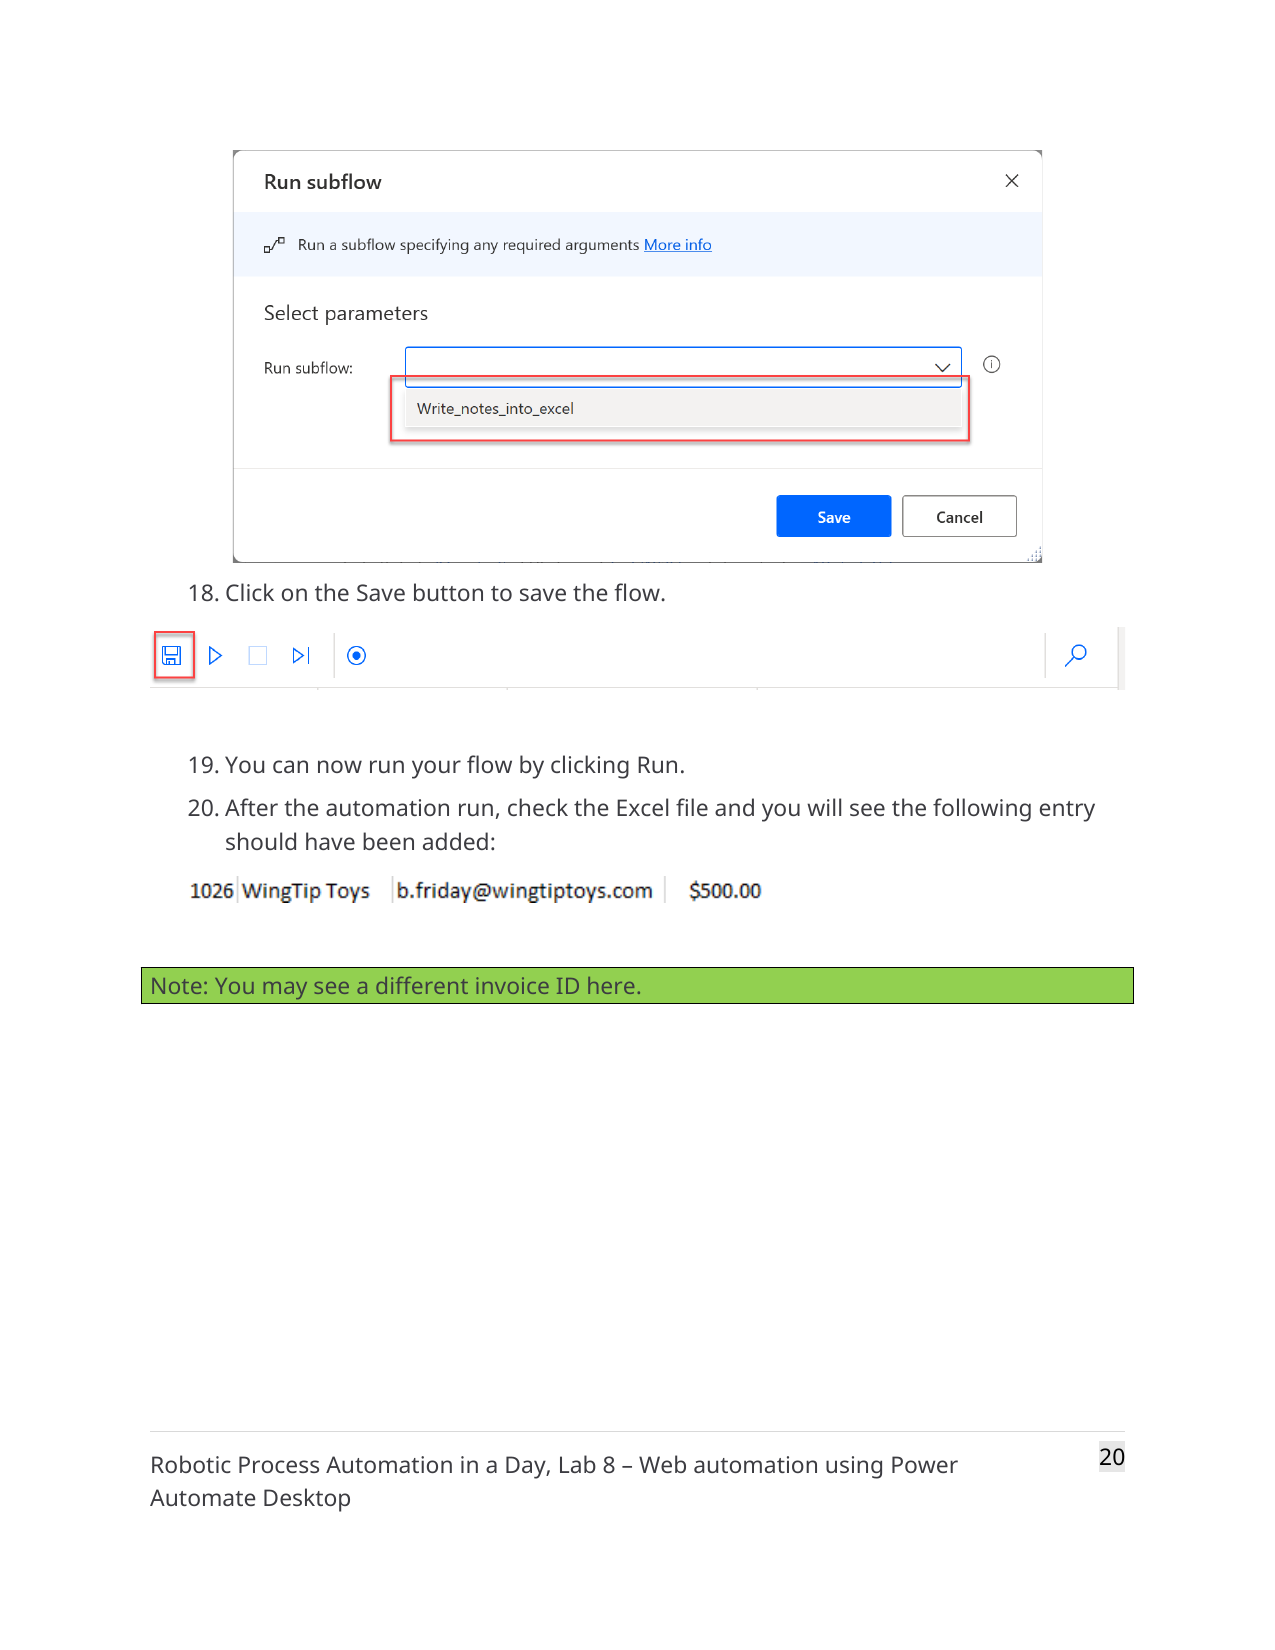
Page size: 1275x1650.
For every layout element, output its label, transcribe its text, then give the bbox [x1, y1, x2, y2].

picture [232, 150, 1043, 563]
picture [150, 627, 1125, 690]
list Click on the Save button to save the flow. [187, 577, 1125, 608]
picture [187, 876, 763, 903]
list After the automation run, check the Excel file and you will see the following entry should have been added: [187, 792, 1125, 857]
text Note: You may see a different invoice ID here. [142, 968, 1133, 1003]
list You can now run your flow by clicking Run. [187, 748, 1125, 780]
